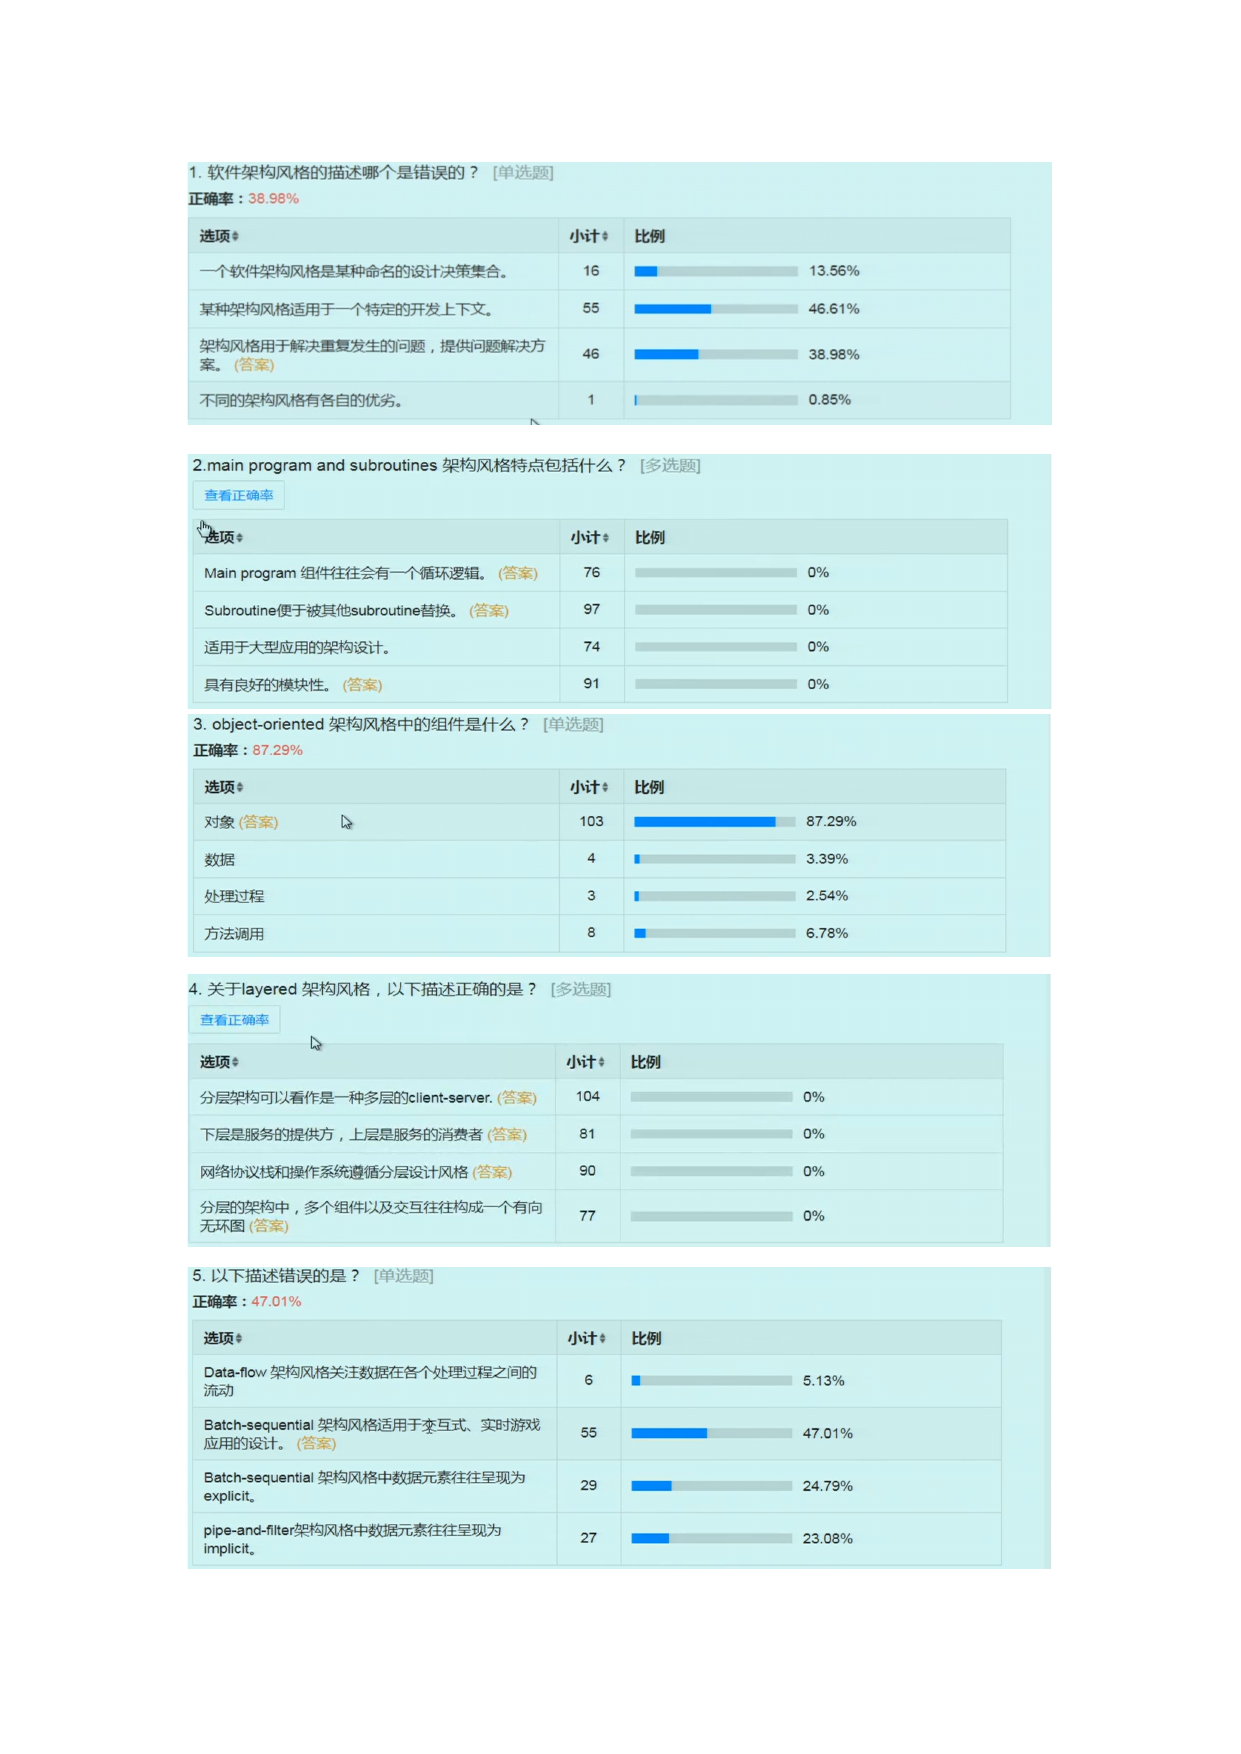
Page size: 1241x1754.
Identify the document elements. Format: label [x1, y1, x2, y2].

picture [187, 974, 1051, 1247]
picture [187, 714, 1051, 957]
picture [187, 1267, 1052, 1569]
picture [187, 162, 1052, 425]
picture [187, 454, 1052, 709]
